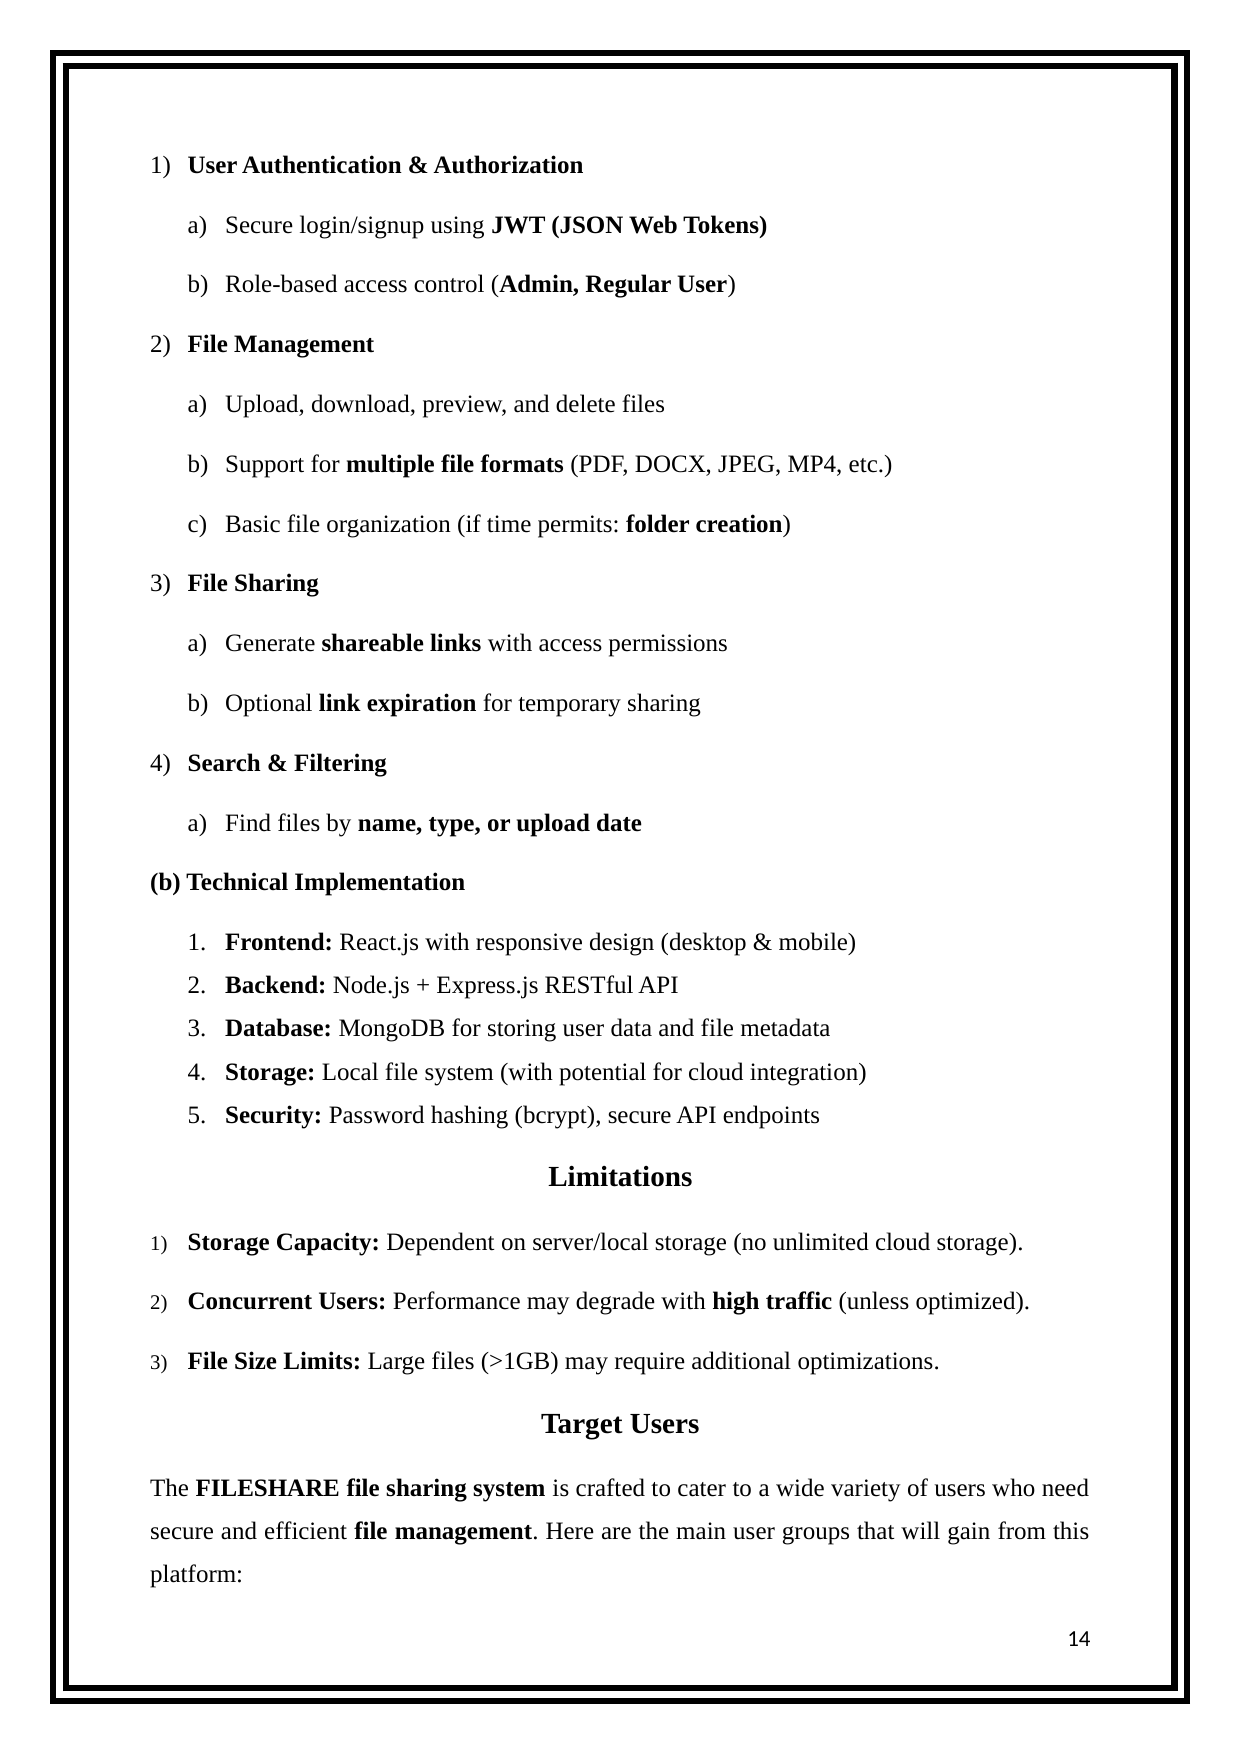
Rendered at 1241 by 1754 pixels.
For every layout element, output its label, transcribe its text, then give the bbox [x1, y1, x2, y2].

list Database: MongoDB for storing user data and file metadata [187, 1013, 1090, 1042]
list Upload, download, preview, and delete files [187, 389, 1090, 418]
list Basic file organization (if time permits: folder creation) [187, 509, 1090, 537]
list File Management [150, 329, 1090, 358]
text Target Users [150, 1406, 1090, 1439]
list Find files by name, type, or upload date [187, 808, 1090, 836]
list File Size Limits: Large files (>1GB) may require additional optimizations. [150, 1346, 1090, 1375]
text (b) Technical Implementation [150, 867, 1090, 896]
list Search & Filtering [150, 748, 1090, 777]
list File Sharing [150, 568, 1090, 597]
list Storage: Local file system (with potential for cloud integration) [187, 1057, 1090, 1085]
list Frontend: React.js with responsive design (desktop & mobile) [187, 927, 1090, 956]
list Secure login/signup using JWT (JSON Web Tokens) [187, 210, 1090, 238]
list Role-based access control (Admin, Regular User) [187, 269, 1090, 298]
list User Authentication & Authorization [150, 150, 1090, 179]
list Support for multiple file formats (PDF, DOCX, JPEG, MP4, etc.) [187, 449, 1090, 478]
list Backend: Node.js + Express.js RESTful API [187, 970, 1090, 999]
text The FILESHARE file sharing system is crafted to cater to a wide variety of users who need secure and efficient file management. Here are the main user groups that will gain from this platform: [150, 1473, 1090, 1588]
text Limitations [150, 1159, 1090, 1193]
list Generate shareable links with access permissions [187, 628, 1090, 657]
list Security: Password hashing (bcrypt), secure API endpoints [187, 1100, 1090, 1128]
list Concurrent Users: Performance may degrade with high traffic (unless optimized). [150, 1286, 1090, 1315]
list Optional link expiration for temporary sharing [187, 688, 1090, 717]
list Storage Capacity: Dependent on server/local storage (no unlimited cloud storage). [150, 1227, 1090, 1255]
